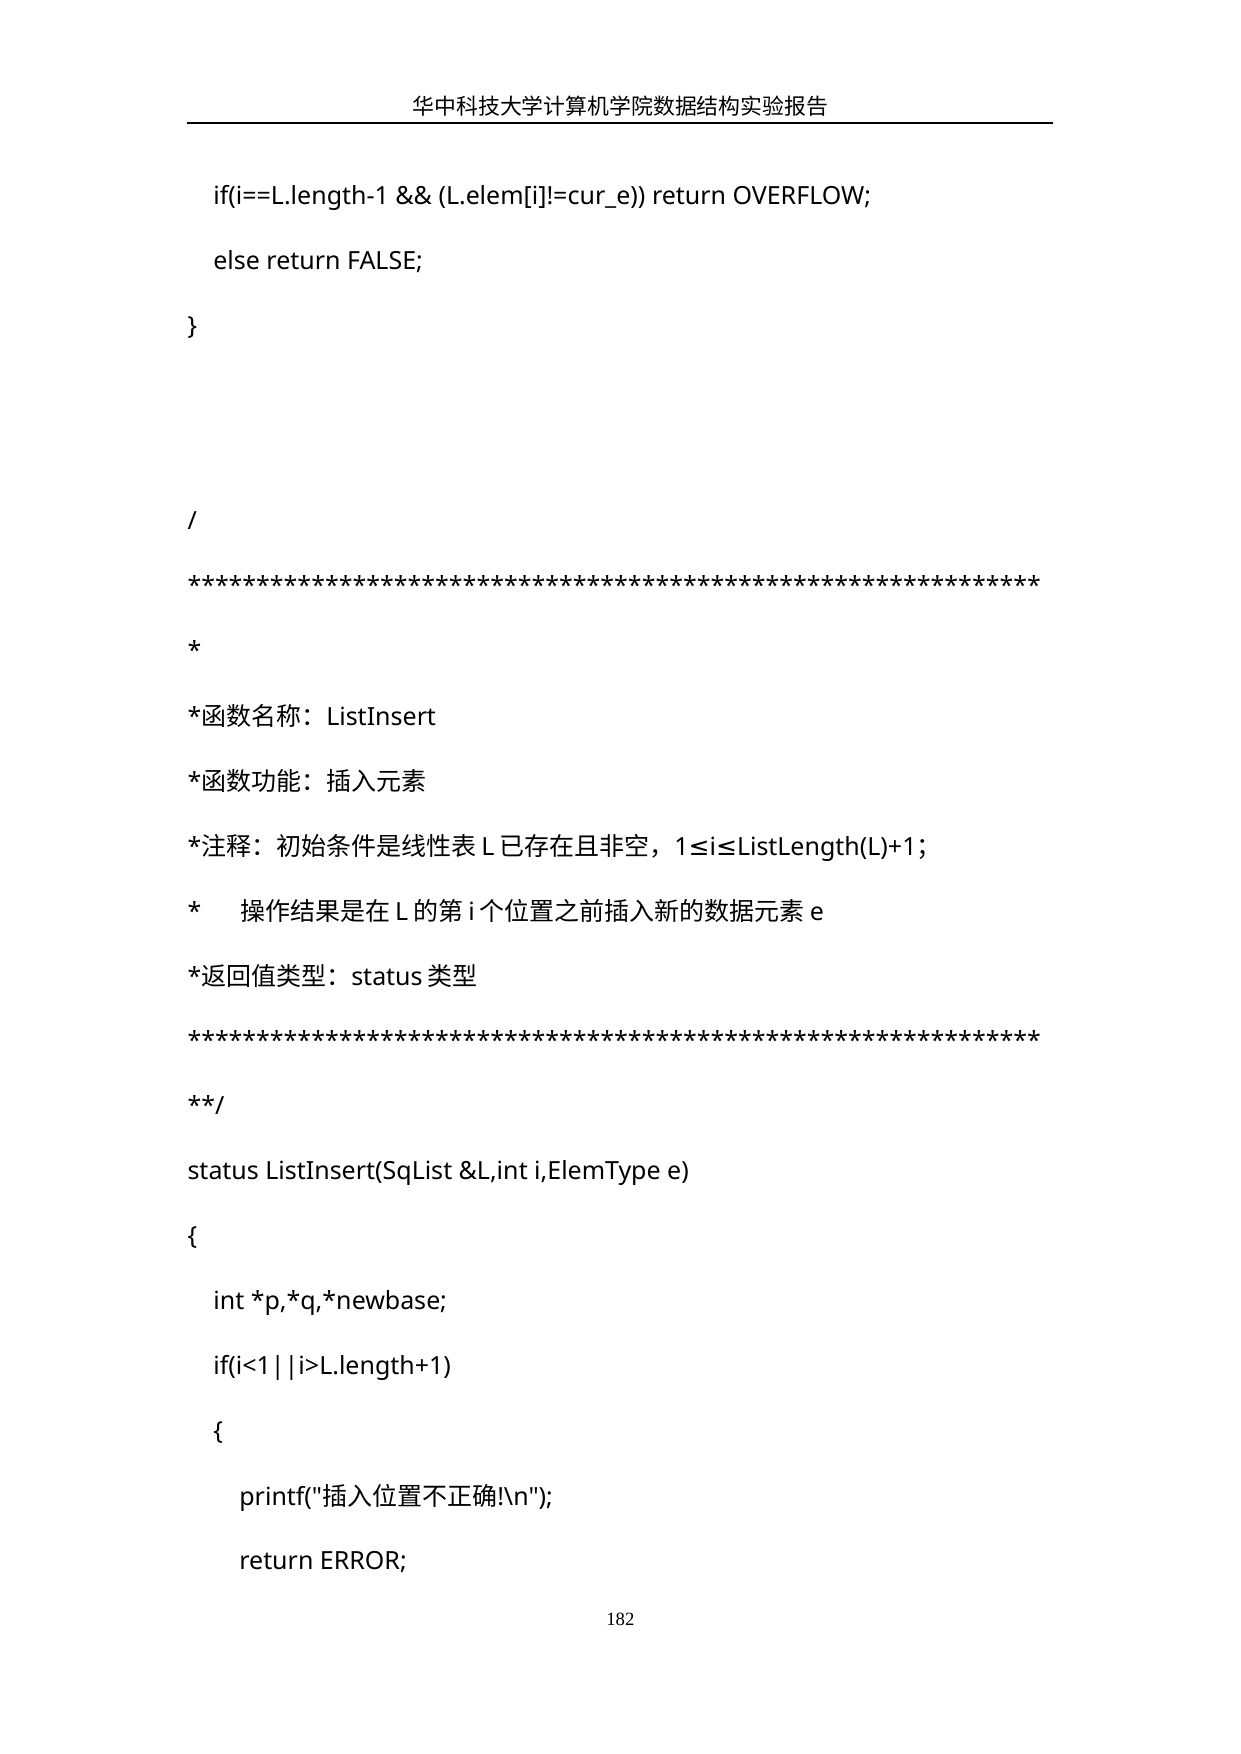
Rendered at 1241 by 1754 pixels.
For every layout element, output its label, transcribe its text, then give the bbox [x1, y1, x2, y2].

text *函数名称：ListInsert [187, 682, 1053, 747]
text *函数功能：插入元素 [187, 747, 1053, 812]
text } [187, 292, 1053, 357]
text ****************************************************************/ [187, 1007, 1053, 1137]
text { [187, 1397, 1053, 1462]
text *注释：初始条件是线性表L已存在且非空，1≤i≤ListLength(L)+1； [187, 812, 1053, 877]
text if(i<1||i>L.length+1) [187, 1332, 1053, 1397]
text printf("插入位置不正确!\n"); [187, 1462, 1053, 1527]
text return ERROR; [187, 1527, 1053, 1592]
text else return FALSE; [187, 227, 1053, 292]
text * 操作结果是在L的第i个位置之前插入新的数据元素e [187, 877, 1053, 942]
text int *p,*q,*newbase; [187, 1267, 1053, 1332]
text if(i==L.length-1 && (L.elem[i]!=cur_e)) return OVERFLOW; [187, 162, 1053, 227]
text { [187, 1202, 1053, 1267]
text *返回值类型：status类型 [187, 942, 1053, 1007]
text /*************************************************************** [187, 487, 1053, 682]
text status ListInsert(SqList &L,int i,ElemType e) [187, 1137, 1053, 1202]
